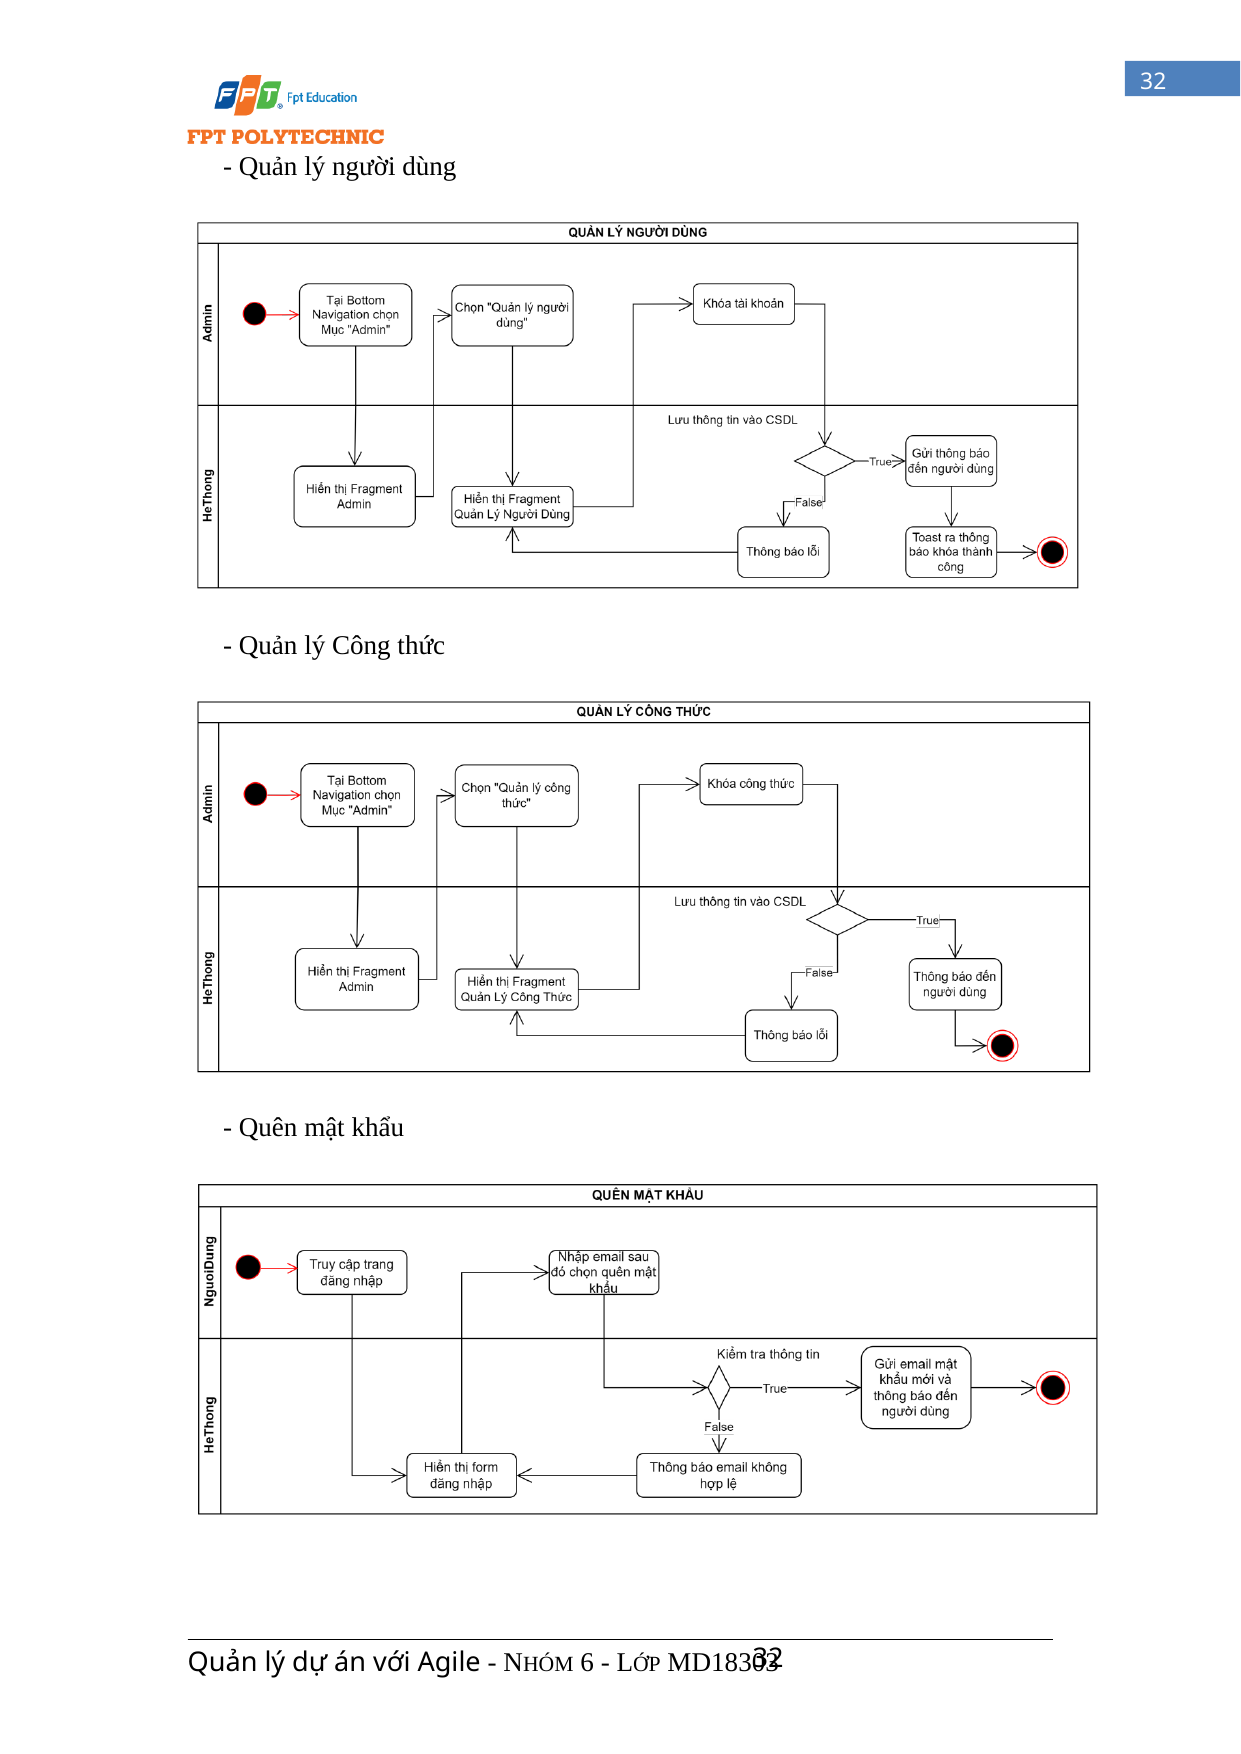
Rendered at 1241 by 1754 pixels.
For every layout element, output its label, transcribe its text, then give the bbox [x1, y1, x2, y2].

list - Quên mật khẩu [187, 1111, 1053, 1142]
list - Quản lý người dùng [187, 150, 1053, 181]
picture [187, 1173, 1108, 1525]
picture [187, 75, 385, 144]
picture [187, 212, 1089, 599]
list - Quản lý Công thức [187, 629, 1053, 661]
picture [187, 691, 1101, 1083]
